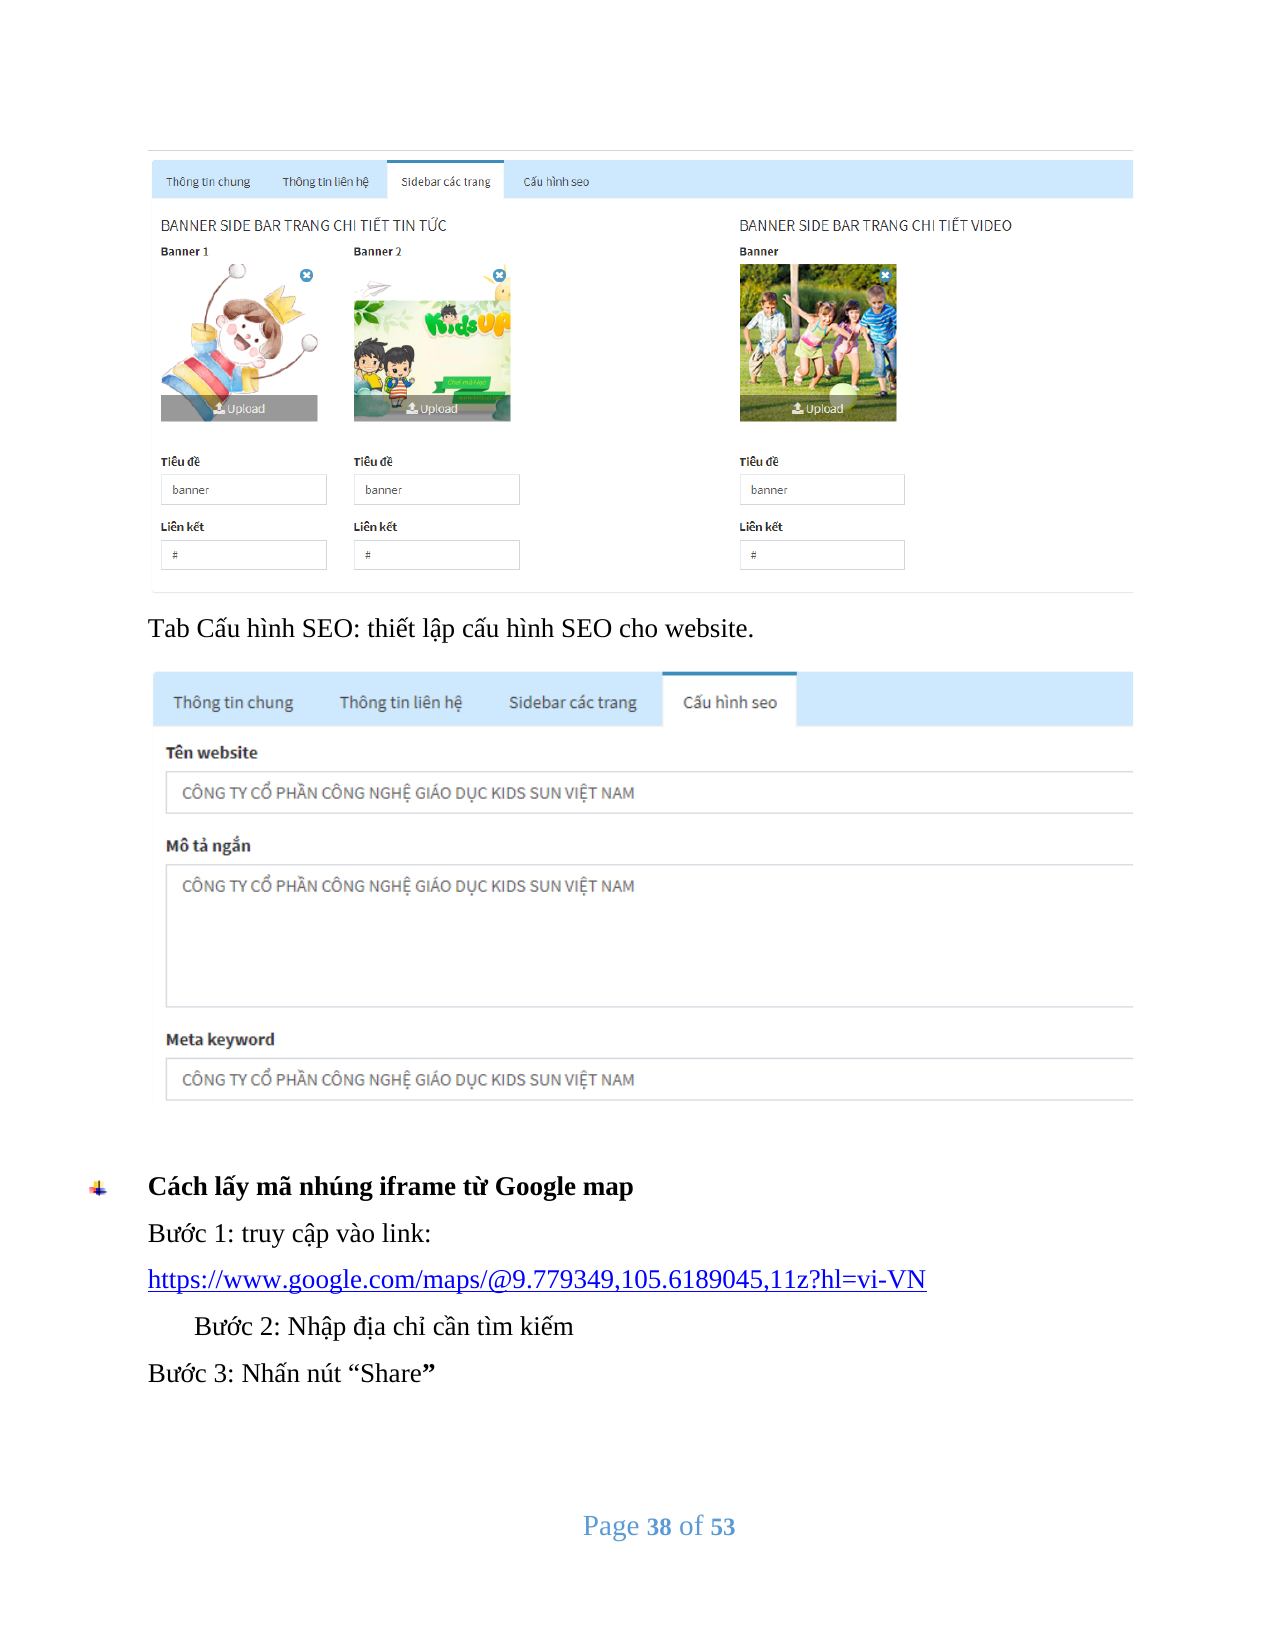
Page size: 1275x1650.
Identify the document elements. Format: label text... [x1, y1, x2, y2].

picture [147, 150, 1134, 596]
text Tab Cấu hình SEO: thiết lập cấu hình SEO cho website. [148, 612, 1133, 643]
picture [89, 1179, 107, 1196]
list Cách lấy mã nhúng iframe từ Google map [89, 1170, 1133, 1201]
text https://www.google.com/maps/@9.779349,105.6189045,11z?hl=vi-VN [148, 1264, 1133, 1295]
text Bước 3: Nhấn nút “Share” [148, 1357, 1133, 1388]
text Bước 1: truy cập vào link: [148, 1217, 1133, 1248]
picture [147, 658, 1134, 1107]
text Bước 2: Nhập địa chỉ cần tìm kiếm [147, 1310, 1133, 1341]
